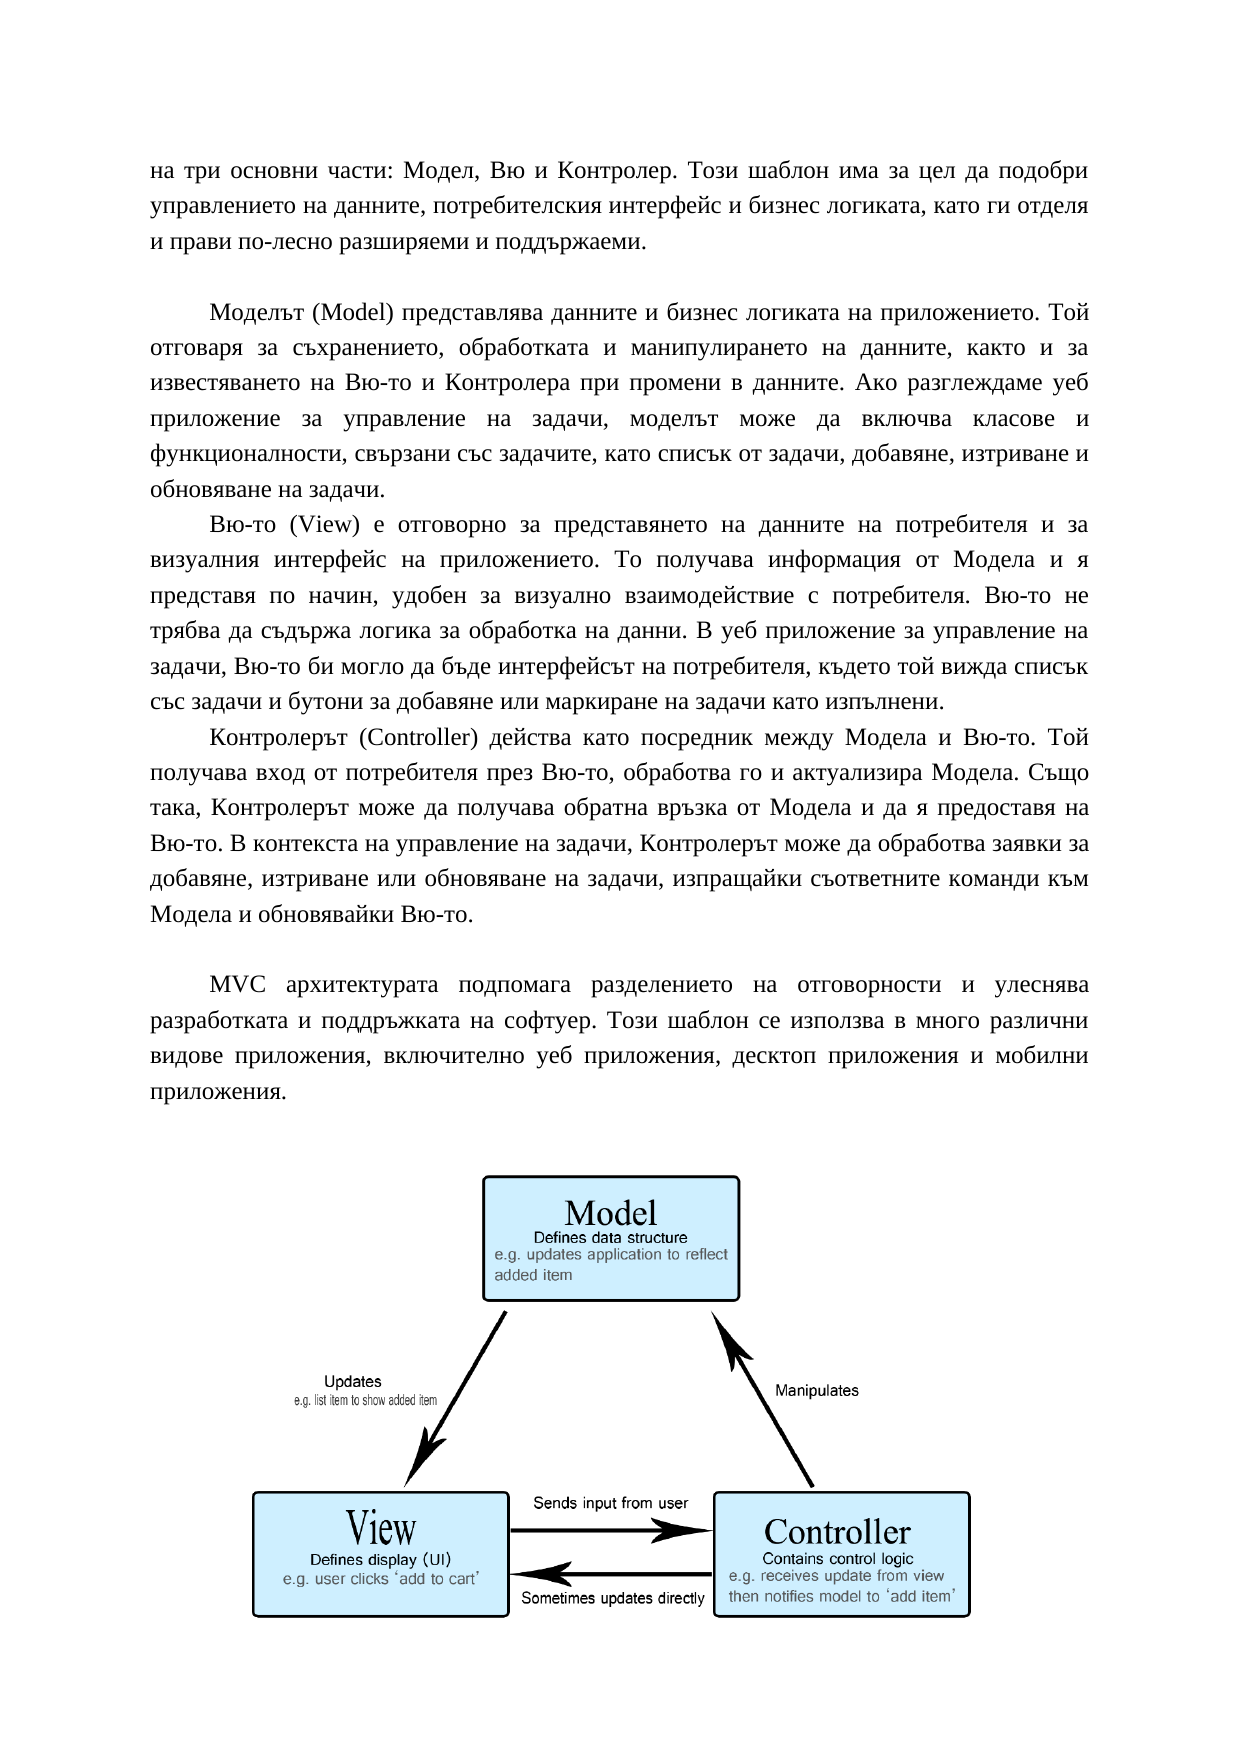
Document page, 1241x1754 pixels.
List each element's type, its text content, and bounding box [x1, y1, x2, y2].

text MVC архитектурата подпомага разделението на отговорности и улеснява разработката и поддръжката на софтуер. Този шаблон се използва в много различни видове приложения, включително уеб приложения, десктоп приложения и мобилни приложения. [150, 964, 1090, 1106]
picture [227, 1120, 995, 1696]
text Моделът (Model) представлява данните и бизнес логиката на приложението. Той отговаря за съхранението, обработката и манипулирането на данните, както и за известяването на Вю-то и Контролера при промени в данните. Ако разглеждаме уеб приложение за управление на задачи, моделът може да включва класове и функционалности, свързани със задачите, като списък от задачи, добавяне, изтриване и обновяване на задачи. [150, 292, 1090, 504]
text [150, 150, 1090, 256]
text Контролерът (Controller) действа като посредник между Модела и Вю-то. Той получава вход от потребителя през Вю-то, обработва го и актуализира Модела. Също така, Контролерът може да получава обратна връзка от Модела и да я предоставя на Вю-то. В контекста на управление на задачи, Контролерът може да обработва заявки за добавяне, изтриване или обновяване на задачи, изпращайки съответните команди към Модела и обновявайки Вю-то. [150, 717, 1090, 929]
text Вю-то (View) е отговорно за представянето на данните на потребителя и за визуалния интерфейс на приложението. То получава информация от Модела и я представя по начин, удобен за визуално взаимодействие с потребителя. Вю-то не трябва да съдържа логика за обработка на данни. В уеб приложение за управление на задачи, Вю-то би могло да бъде интерфейсът на потребителя, където той вижда списък със задачи и бутони за добавяне или маркиране на задачи като изпълнени. [150, 504, 1090, 717]
